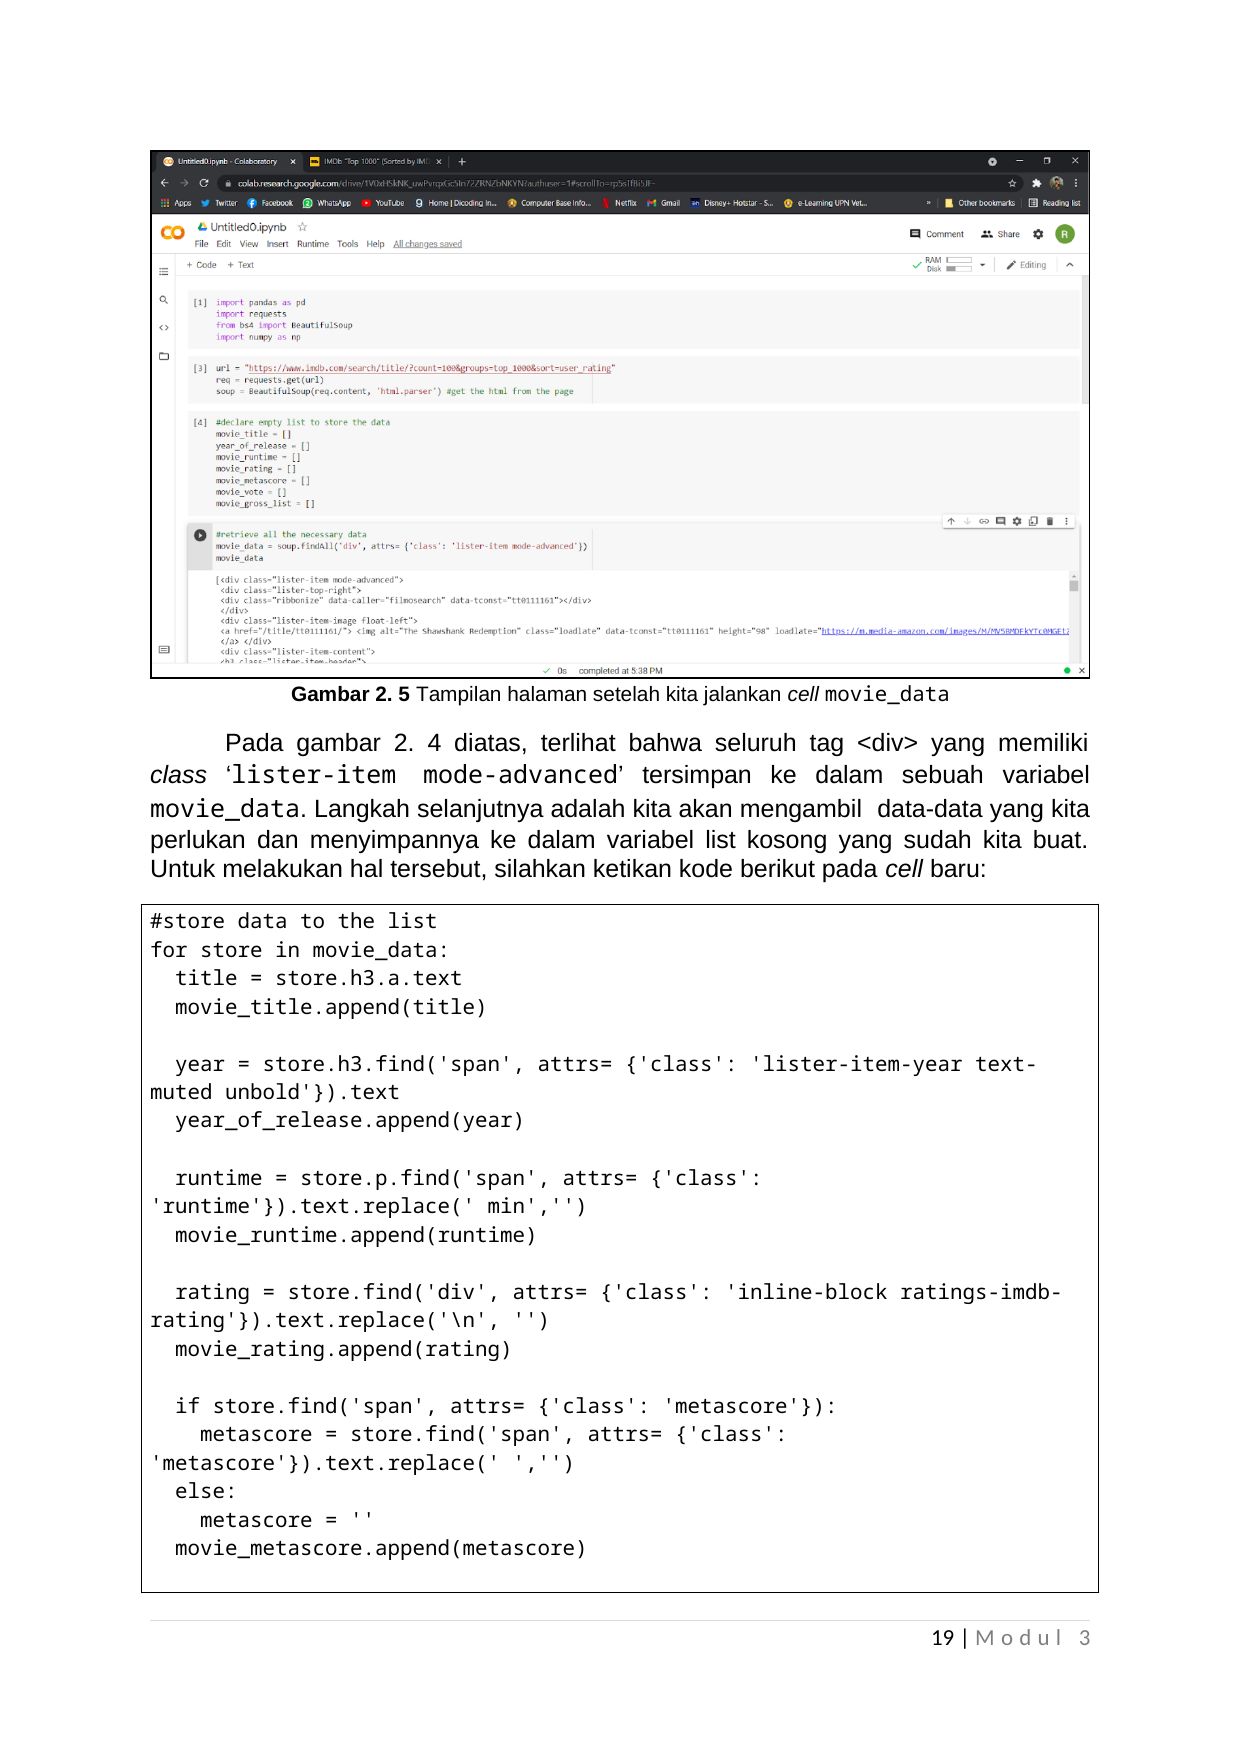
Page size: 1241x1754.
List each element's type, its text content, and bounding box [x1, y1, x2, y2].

text Pada gambar 2. 4 diatas, terlihat bahwa seluruh tag <div> yang memiliki class ‘lister-item mode-advanced’ tersimpan ke dalam sebuah variabel movie_data. Langkah selanjutnya adalah kita akan mengambil data-data yang kita perlukan dan menyimpannya ke dalam variabel list kosong yang sudah kita buat. Untuk melakukan hal tersebut, silahkan ketikan kode berikut pada cell baru: [150, 728, 1090, 883]
picture [152, 152, 1089, 677]
text Gambar 2. 5 Tampilan halaman setelah kita jalankan cell movie_data [150, 679, 1090, 707]
text year_of_release.append(year) [150, 1106, 1090, 1134]
text movie_title.append(title) [150, 992, 1090, 1020]
text movie_runtime.append(runtime) [150, 1220, 1090, 1248]
text else: [150, 1476, 1090, 1505]
text movie_metascore.append(metascore) [150, 1533, 1090, 1562]
text metascore = store.find('span', attrs= {'class': 'metascore'}).text.replace(' ','') [150, 1419, 1090, 1476]
text rating = store.find('div', attrs= {'class': 'inline-block ratings-imdb-rating'}).text.replace('\n', '') [150, 1277, 1090, 1334]
text metascore = '' [150, 1505, 1090, 1533]
text #store data to the list [142, 905, 1098, 935]
text for store in movie_data: [150, 935, 1090, 963]
text runtime = store.p.find('span', attrs= {'class': 'runtime'}).text.replace(' min','') [150, 1163, 1090, 1220]
text movie_rating.append(rating) [150, 1334, 1090, 1362]
text if store.find('span', attrs= {'class': 'metascore'}): [150, 1391, 1090, 1419]
text title = store.h3.a.text [150, 963, 1090, 992]
text year = store.h3.find('span', attrs= {'class': 'lister-item-year text-muted unbold'}).text [150, 1049, 1090, 1106]
